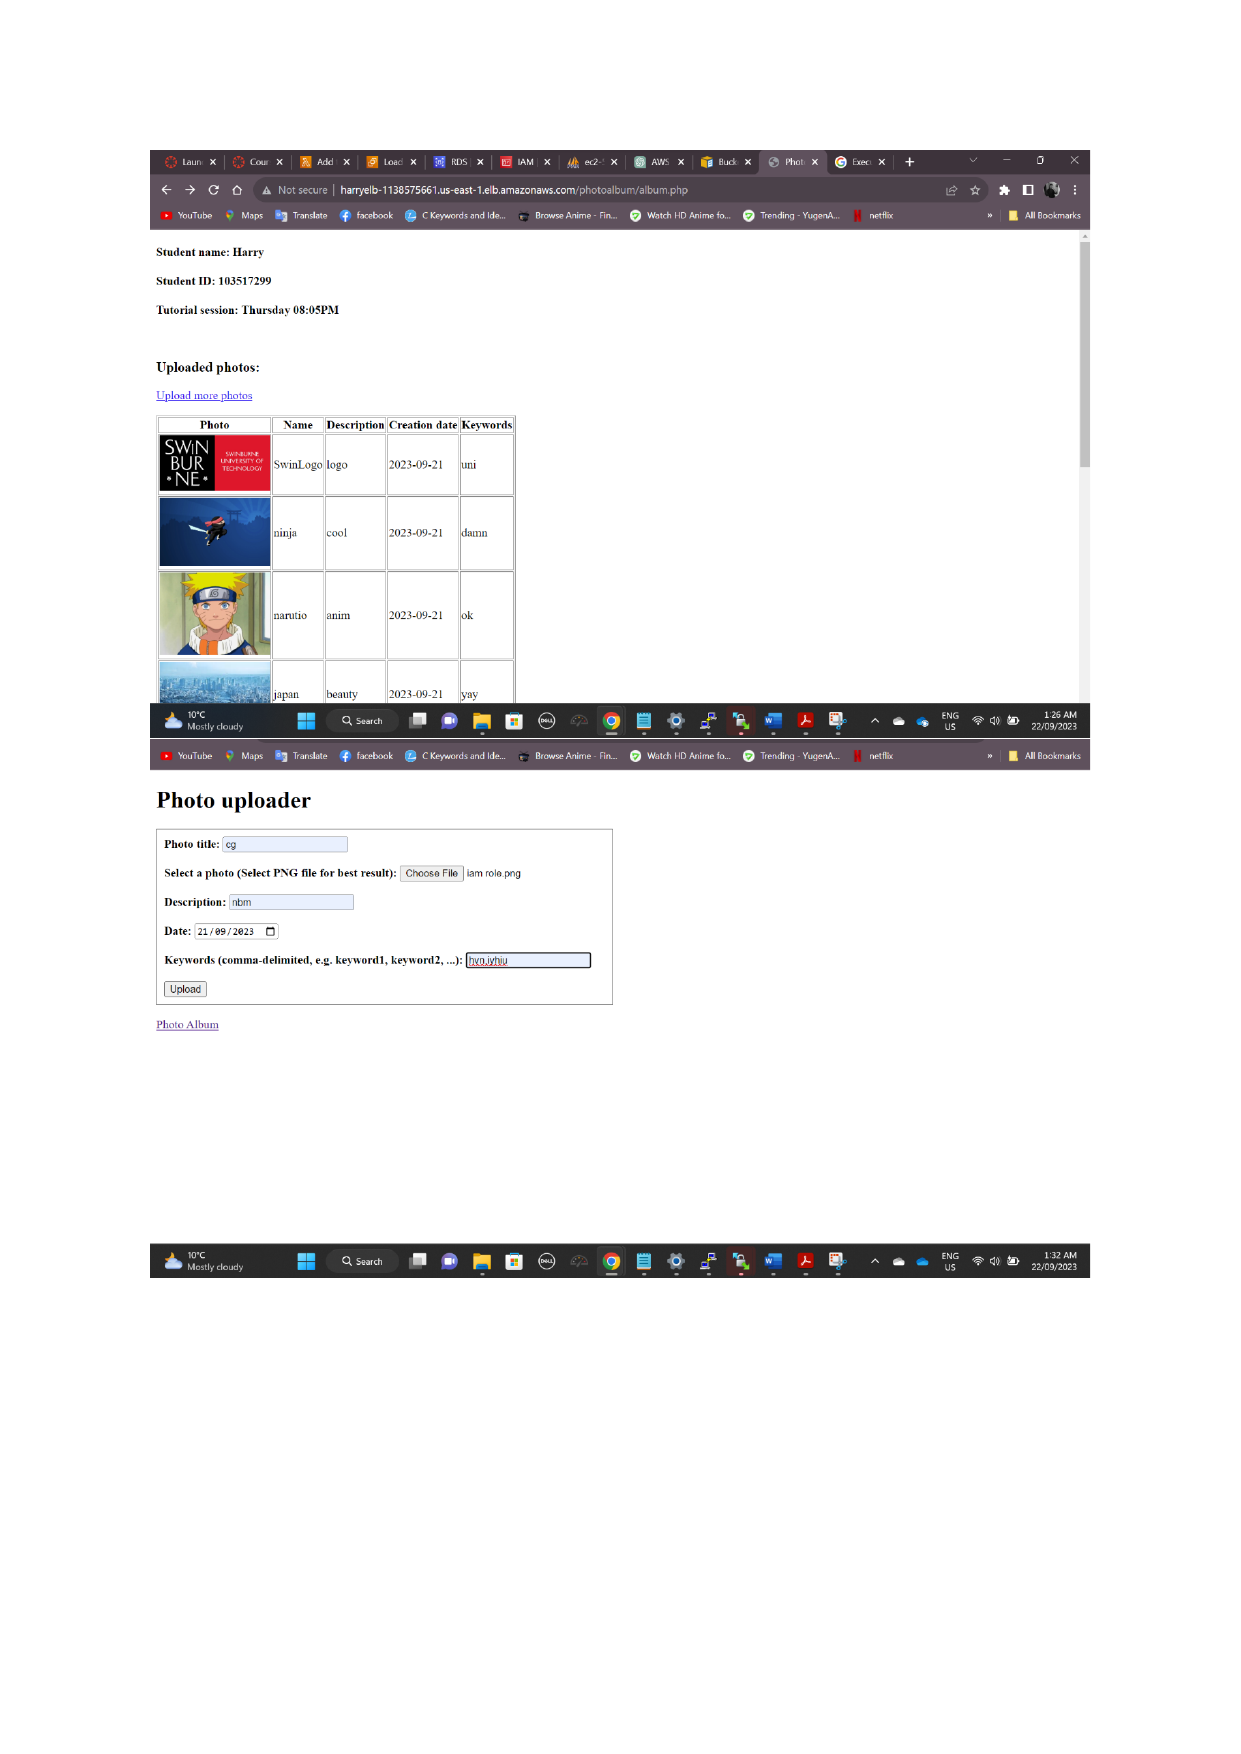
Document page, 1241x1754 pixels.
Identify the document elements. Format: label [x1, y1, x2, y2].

picture [150, 739, 1091, 1278]
picture [150, 150, 1091, 738]
